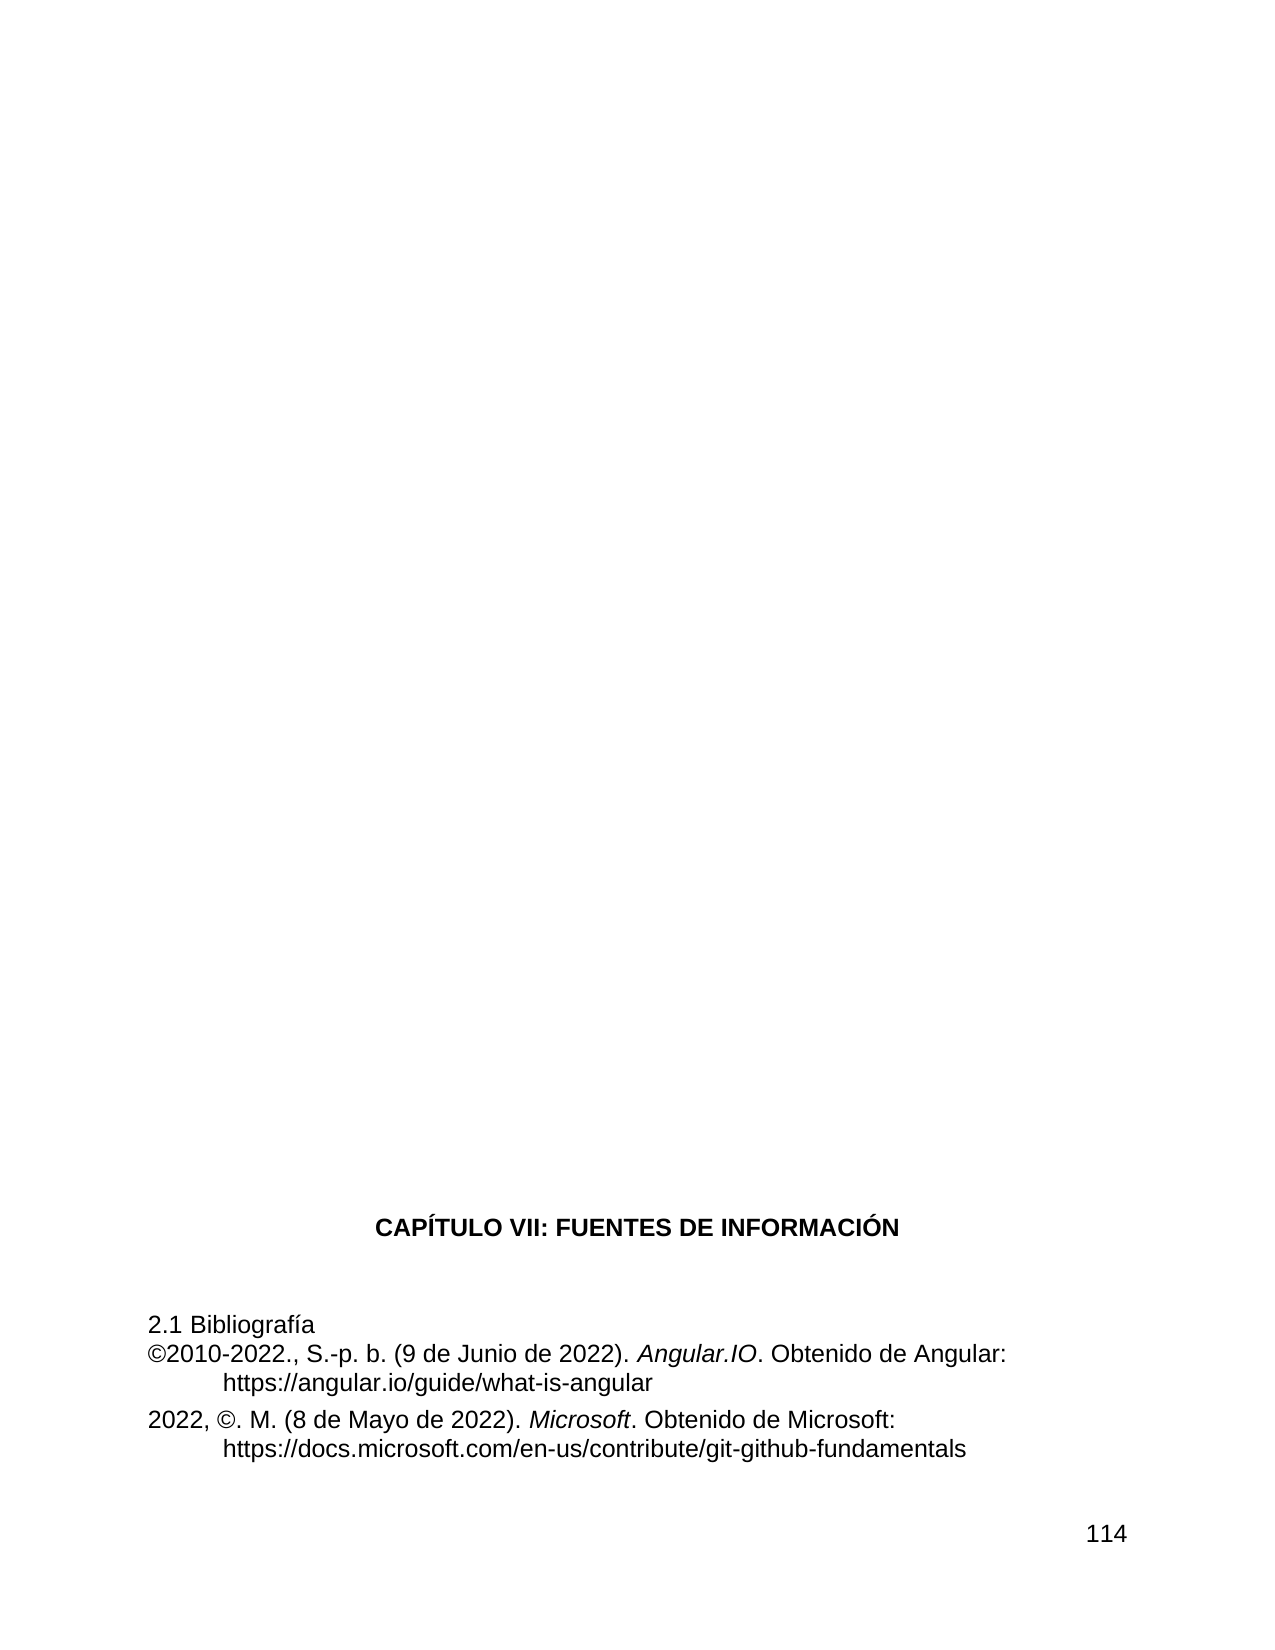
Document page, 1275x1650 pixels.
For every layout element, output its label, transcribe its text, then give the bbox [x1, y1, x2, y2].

text CAPÍTULO VII: FUENTES DE INFORMACIÓN [148, 1213, 1127, 1242]
